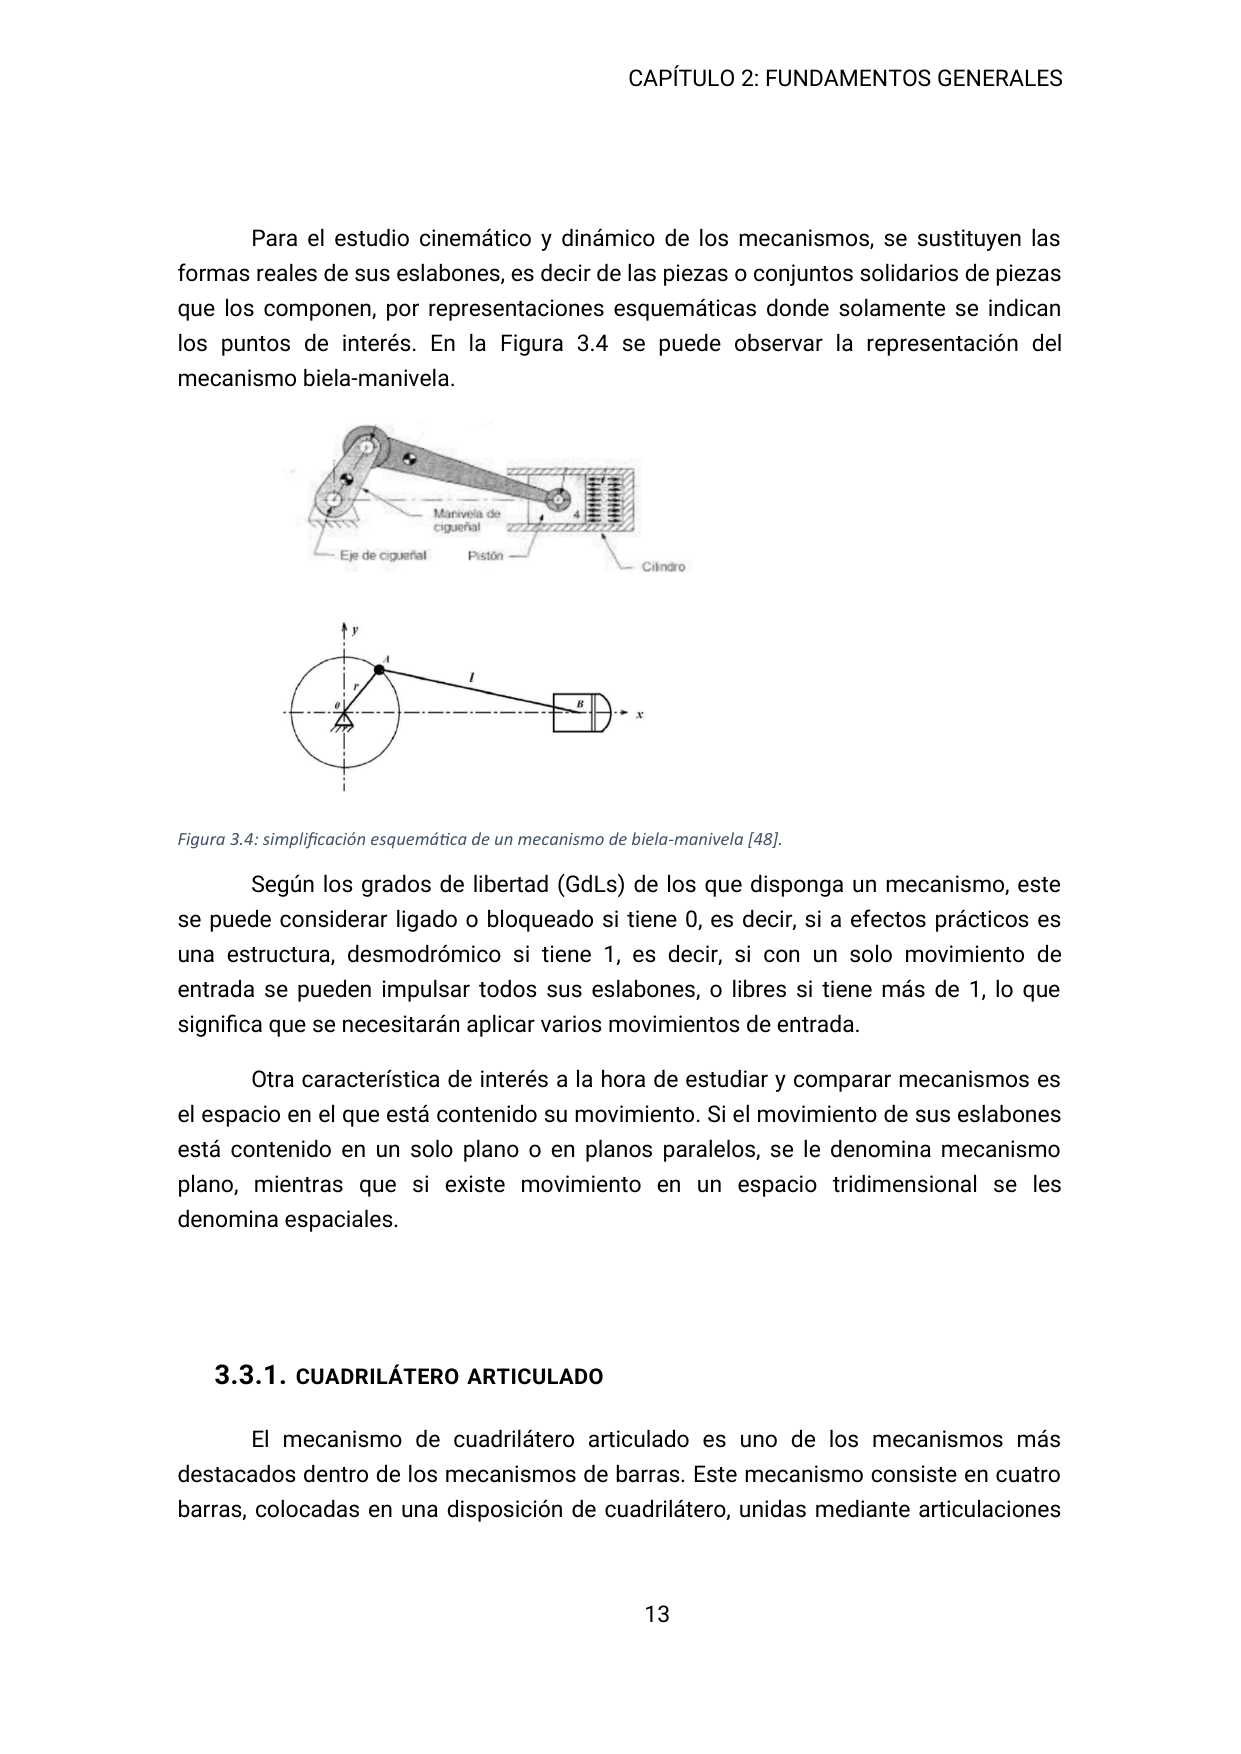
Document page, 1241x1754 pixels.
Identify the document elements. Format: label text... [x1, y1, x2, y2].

picture [251, 420, 708, 799]
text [177, 1426, 1063, 1523]
text Según los grados de libertad (GdLs) de los que disponga un mecanismo, este se puede considerar ligado o bloqueado si tiene 0, es decir, si a efectos prácticos es una estructura, desmodrómico si tiene 1, es decir, si con un solo movimiento de entrada se pueden impulsar todos sus eslabones, o libres si tiene más de 1, lo que significa que se necesitarán aplicar varios movimientos de entrada. [177, 871, 1063, 1038]
text Para el estudio cinemático y dinámico de los mecanismos, se sustituyen las formas reales de sus eslabones, es decir de las piezas o conjuntos solidarios de piezas que los componen, por representaciones esquemáticas donde solamente se indican los puntos de interés. En la Figura 3.4 se puede observar la representación del mecanismo biela-manivela. [177, 225, 1063, 392]
text Otra característica de interés a la hora de estudiar y comparar mecanismos es el espacio en el que está contenido su movimiento. Si el movimiento de sus eslabones está contenido en un solo plano o en planos paralelos, se le denomina mecanismo plano, mientras que si existe movimiento en un espacio tridimensional se les denomina espaciales. [177, 1067, 1063, 1233]
subtitle cuadrilátero articulado [214, 1359, 1063, 1391]
text Figura 3.4: simplificación esquemática de un mecanismo de biela-manivela [48]. [177, 828, 1063, 851]
